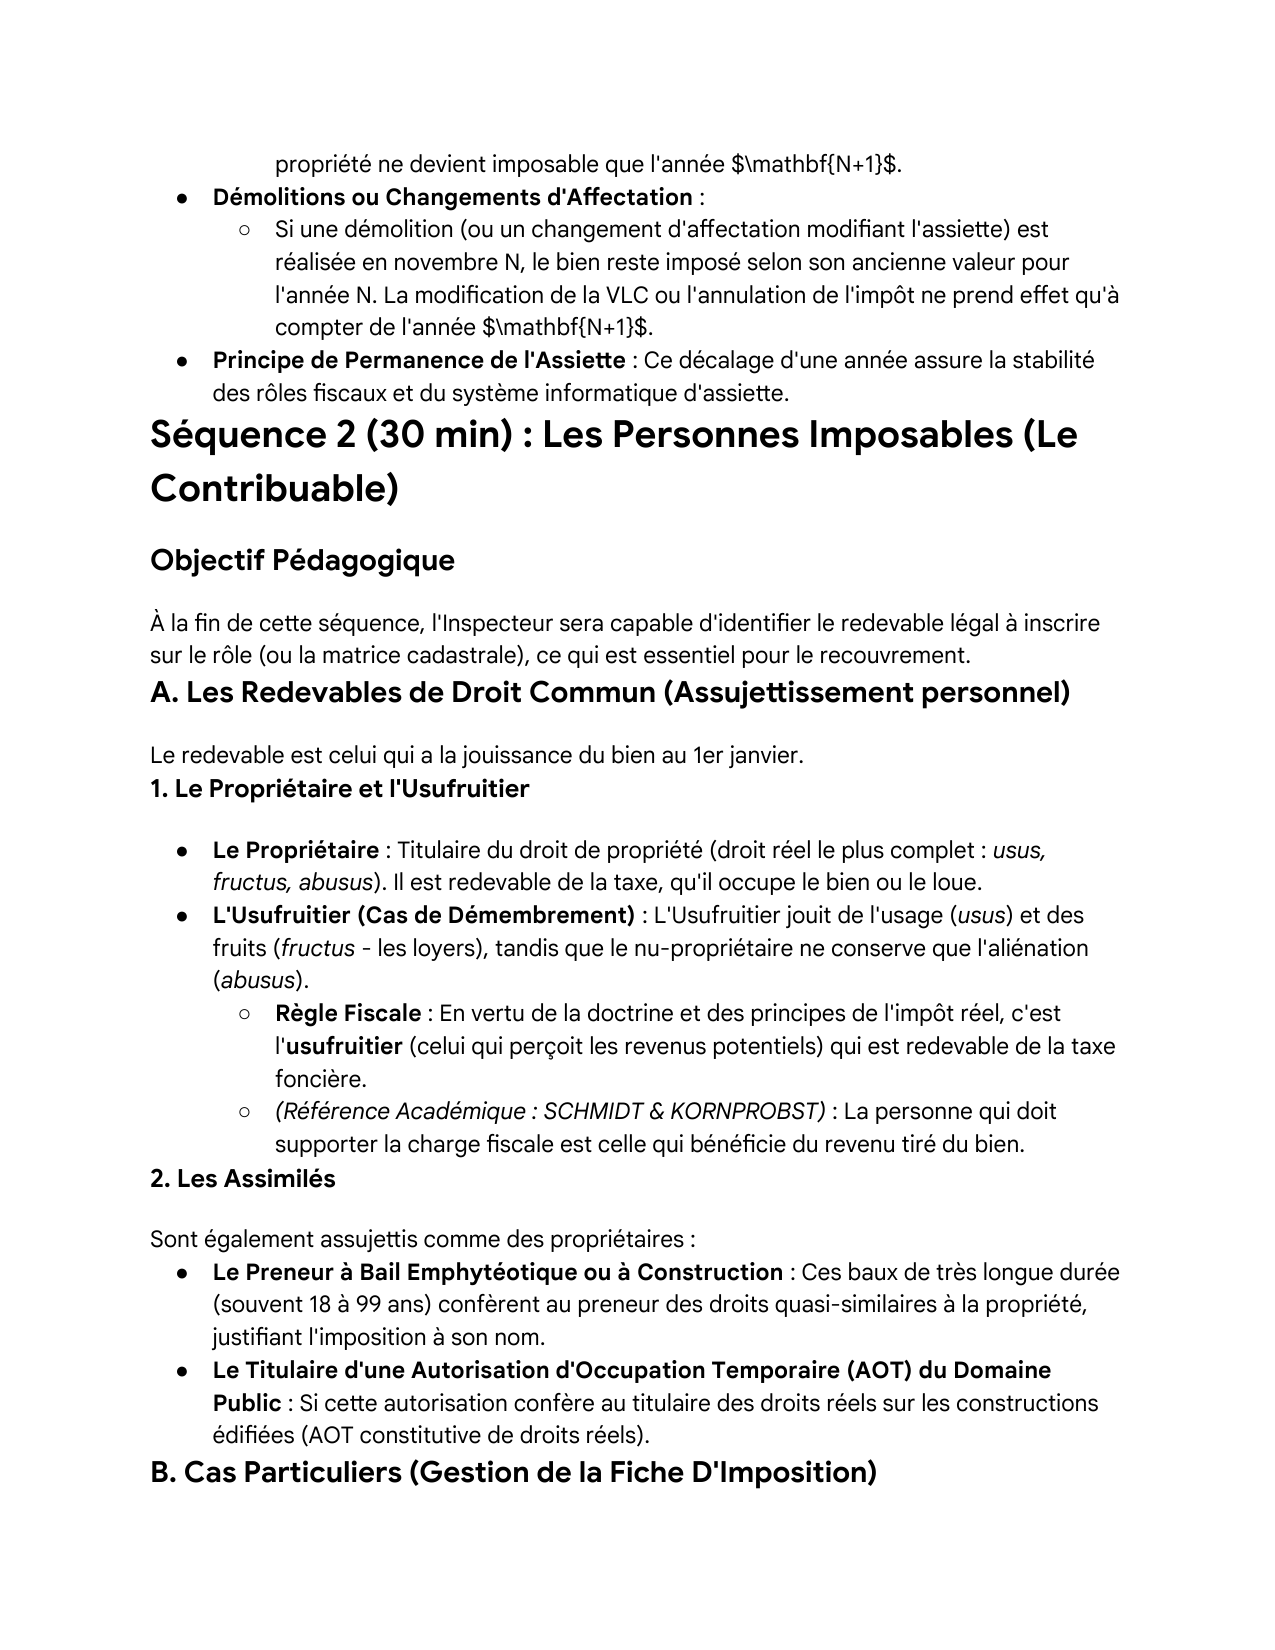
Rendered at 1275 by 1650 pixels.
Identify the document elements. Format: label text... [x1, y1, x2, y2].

text À la fin de cette séquence, l'Inspecteur sera capable d'identifier le redevable légal à inscrire sur le rôle (ou la matrice cadastrale), ce qui est essentiel pour le recouvrement. [150, 609, 1125, 670]
subtitle Séquence 2 (30 min) : Les Personnes Imposables (Le Contribuable) [150, 412, 1125, 512]
list Le Propriétaire : Titulaire du droit de propriété (droit réel le plus complet : usus, fructus, abusus). Il est redevable de la taxe, qu'il occupe le bien ou le loue. [175, 836, 1125, 897]
list Règle Fiscale : En vertu de la doctrine et des principes de l'impôt réel, c'est l'usufruitier (celui qui perçoit les revenus potentiels) qui est redevable de la taxe foncière. [237, 999, 1125, 1094]
subtitle B. Cas Particuliers (Gestion de la Fiche D'Imposition) [150, 1454, 1125, 1491]
subtitle 1. Le Propriétaire et l'Usufruitier [150, 774, 1125, 805]
list Le Titulaire d'une Autorisation d'Occupation Temporaire (AOT) du Domaine Public : Si cette autorisation confère au titulaire des droits réels sur les constructions édifiées (AOT constitutive de droits réels). [175, 1356, 1125, 1450]
list Démolitions ou Changements d'Affectation : [175, 183, 1125, 211]
subtitle A. Les Redevables de Droit Commun (Assujettissement personnel) [150, 674, 1125, 711]
list (Référence Académique : SCHMIDT & KORNPROBST) : La personne qui doit supporter la charge fiscale est celle qui bénéficie du revenu tiré du bien. [237, 1098, 1125, 1159]
list L'Usufruitier (Cas de Démembrement) : L'Usufruitier jouit de l'usage (usus) et des fruits (fructus - les loyers), tandis que le nu-propriétaire ne conserve que l'aliénation (abusus). [175, 901, 1125, 996]
text Sont également assujettis comme des propriétaires : [150, 1225, 1125, 1254]
list Le Preneur à Bail Emphytéotique ou à Construction : Ces baux de très longue durée (souvent 18 à 99 ans) confèrent au preneur des droits quasi-similaires à la propriété, justifiant l'imposition à son nom. [175, 1258, 1125, 1352]
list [237, 150, 1125, 179]
subtitle Objectif Pédagogique [150, 542, 1125, 579]
text Le redevable est celui qui a la jouissance du bien au 1er janvier. [150, 741, 1125, 770]
list Si une démolition (ou un changement d'affectation modifiant l'assiette) est réalisée en novembre N, le bien reste imposé selon son ancienne valeur pour l'année N. La modification de la VLC ou l'annulation de l'impôt ne prend effet qu'à compter de l'année $\mathbf{N+1}$. [237, 215, 1125, 342]
subtitle 2. Les Assimilés [150, 1163, 1125, 1194]
list Principe de Permanence de l'Assiette : Ce décalage d'une année assure la stabilité des rôles fiscaux et du système informatique d'assiette. [175, 346, 1125, 408]
